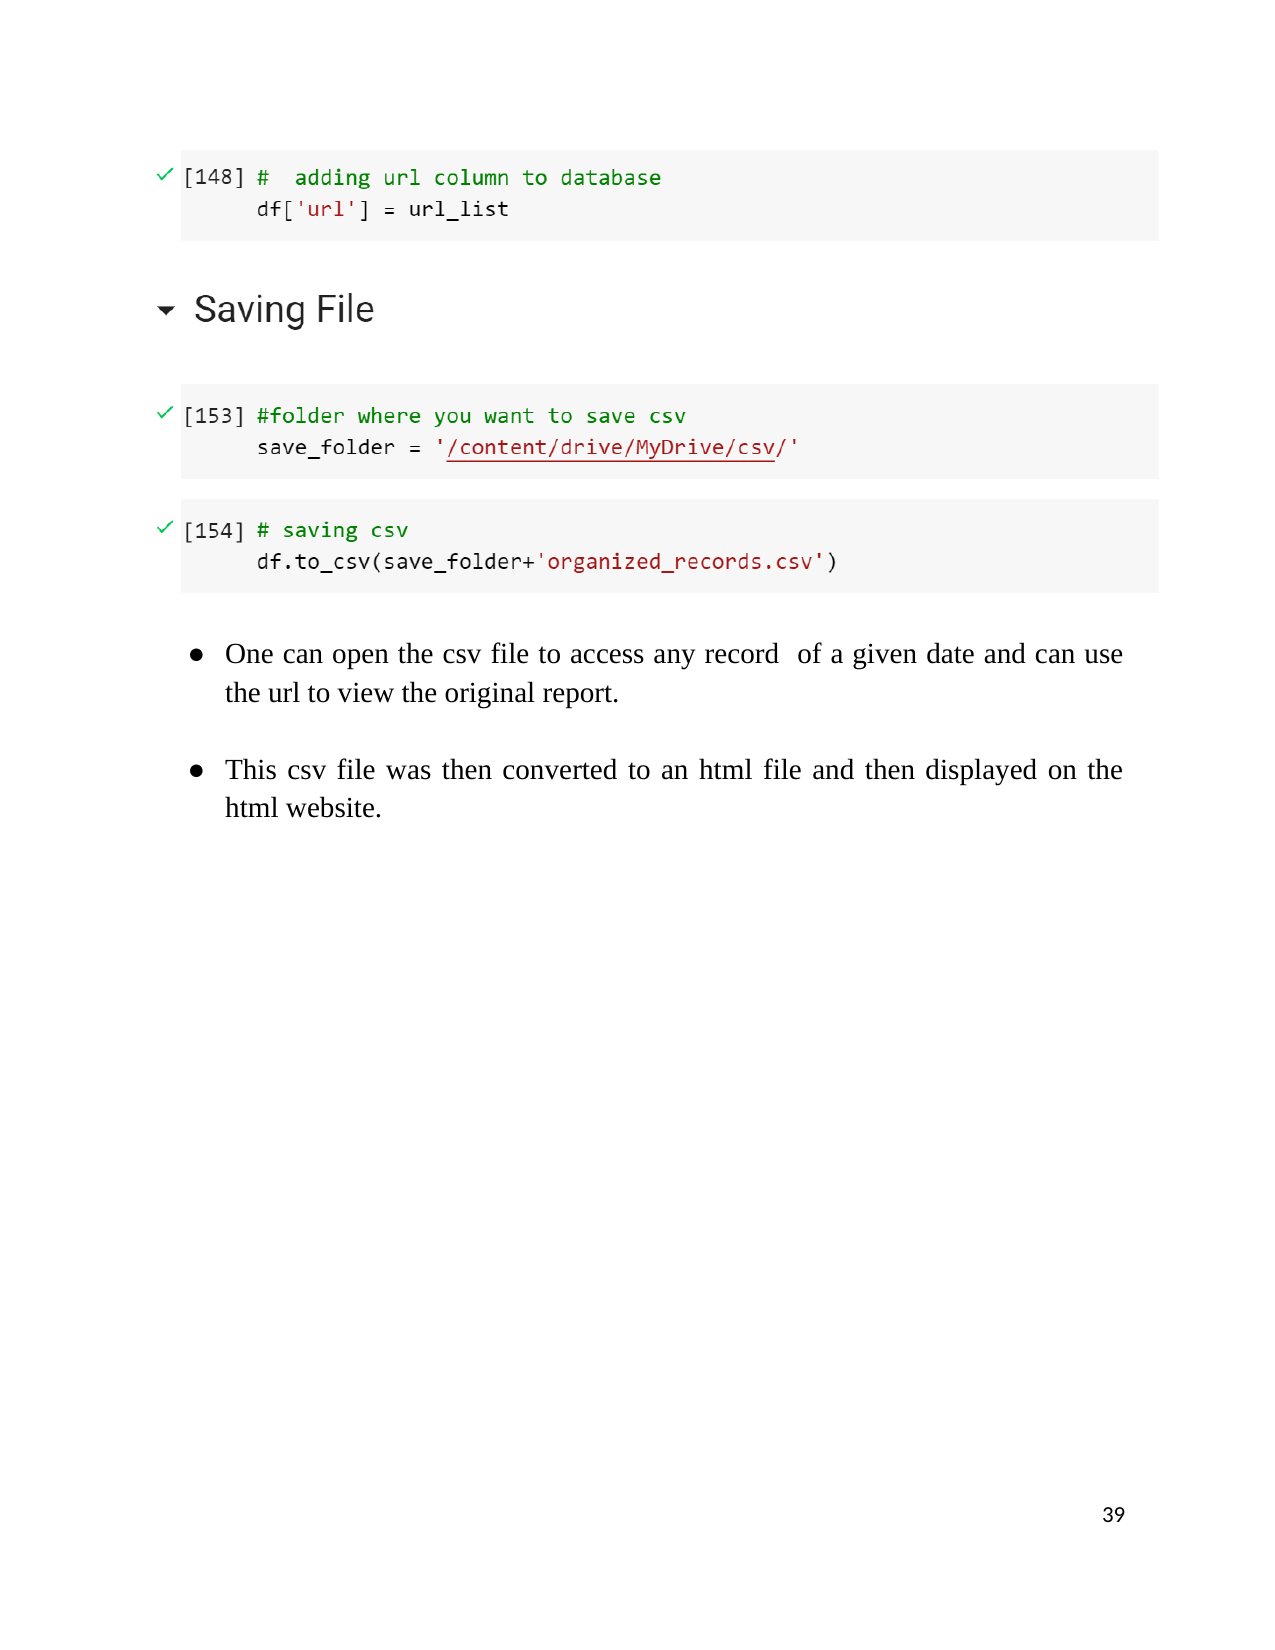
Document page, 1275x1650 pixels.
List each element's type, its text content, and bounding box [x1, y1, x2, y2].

picture [150, 150, 1159, 594]
list This csv file was then converted to an html file and then displayed on the html website. [187, 752, 1125, 824]
list One can open the csv file to access any record of a given date and can use the url to view the original report. [187, 636, 1125, 708]
